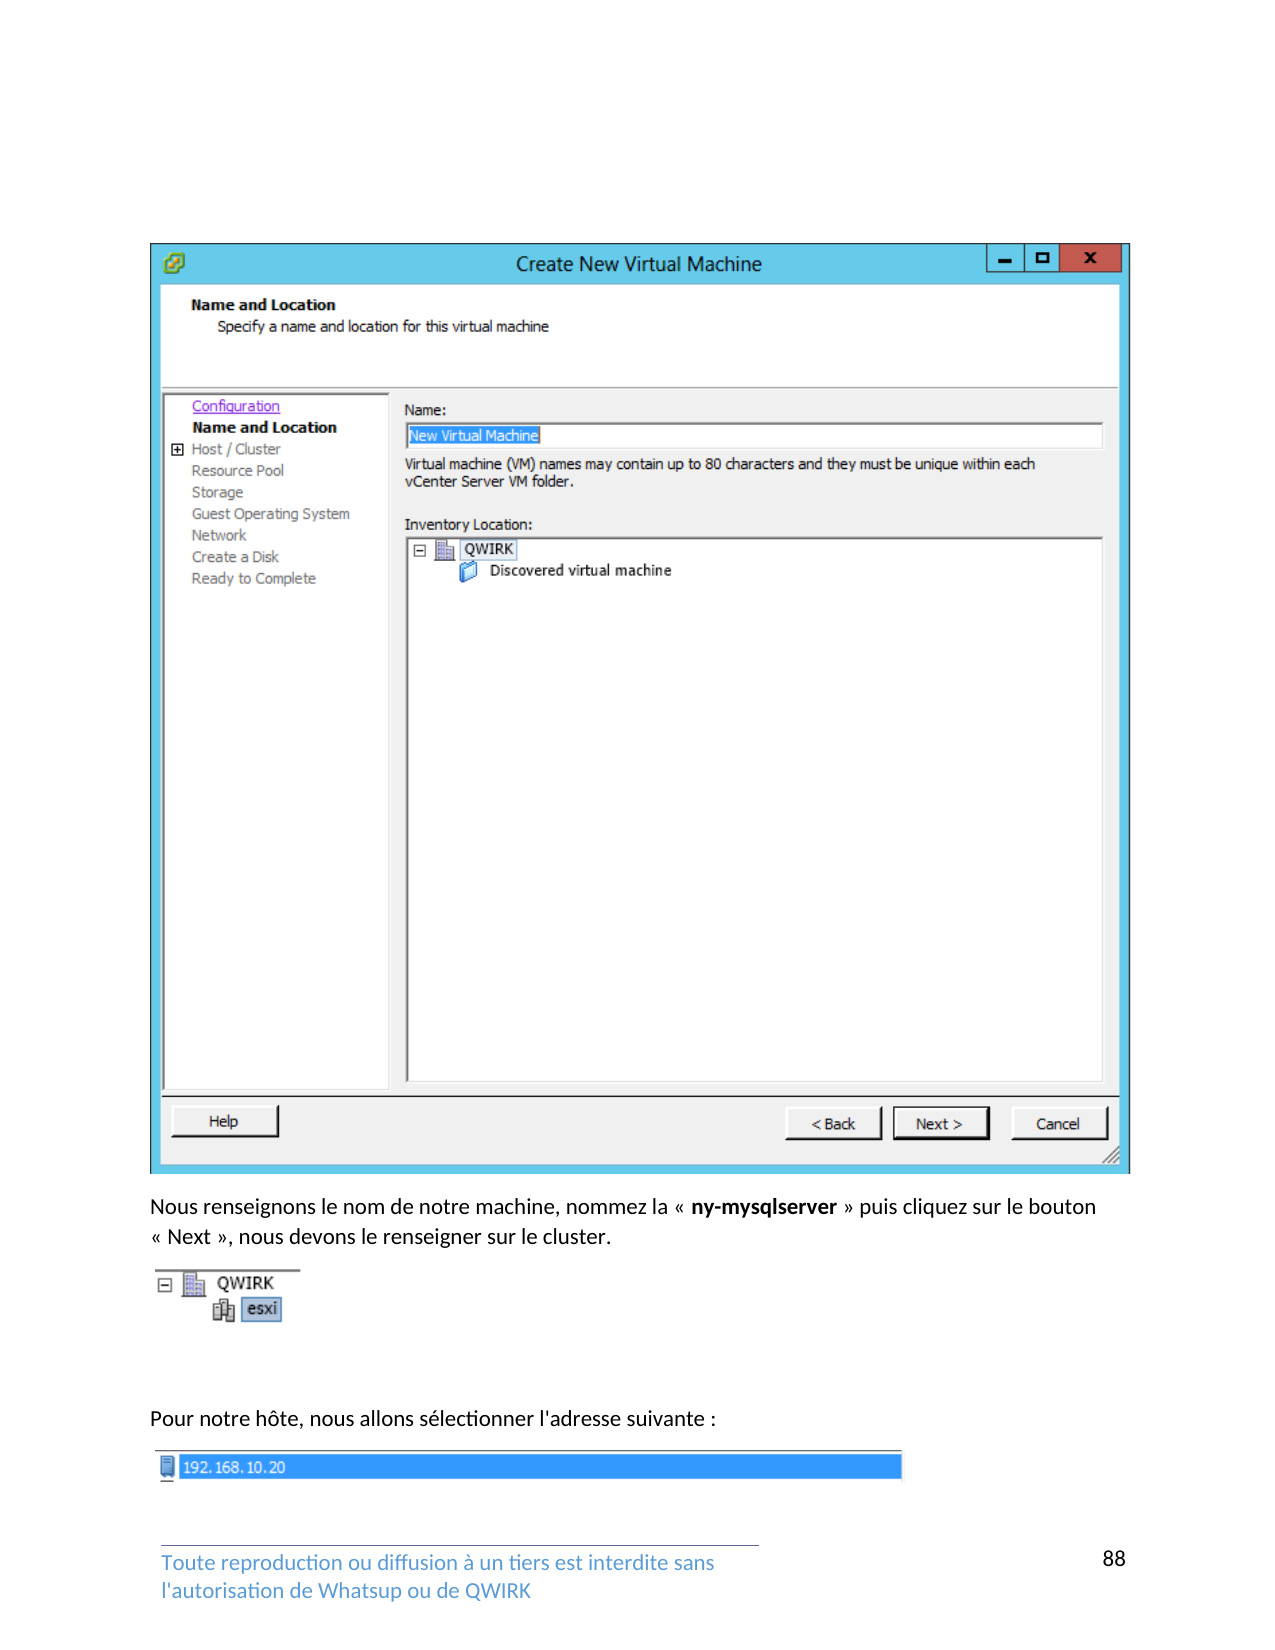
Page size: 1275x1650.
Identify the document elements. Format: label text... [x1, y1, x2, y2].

picture [155, 1450, 906, 1482]
picture [150, 243, 1133, 1174]
picture [155, 1269, 301, 1338]
text Nous renseignons le nom de notre machine, nommez la « ny-mysqlserver » puis cliquez sur le bouton « Next », nous devons le renseigner sur le cluster. [150, 1192, 1125, 1250]
text Pour notre hôte, nous allons sélectionner l'adresse suivante : [150, 1404, 1125, 1432]
